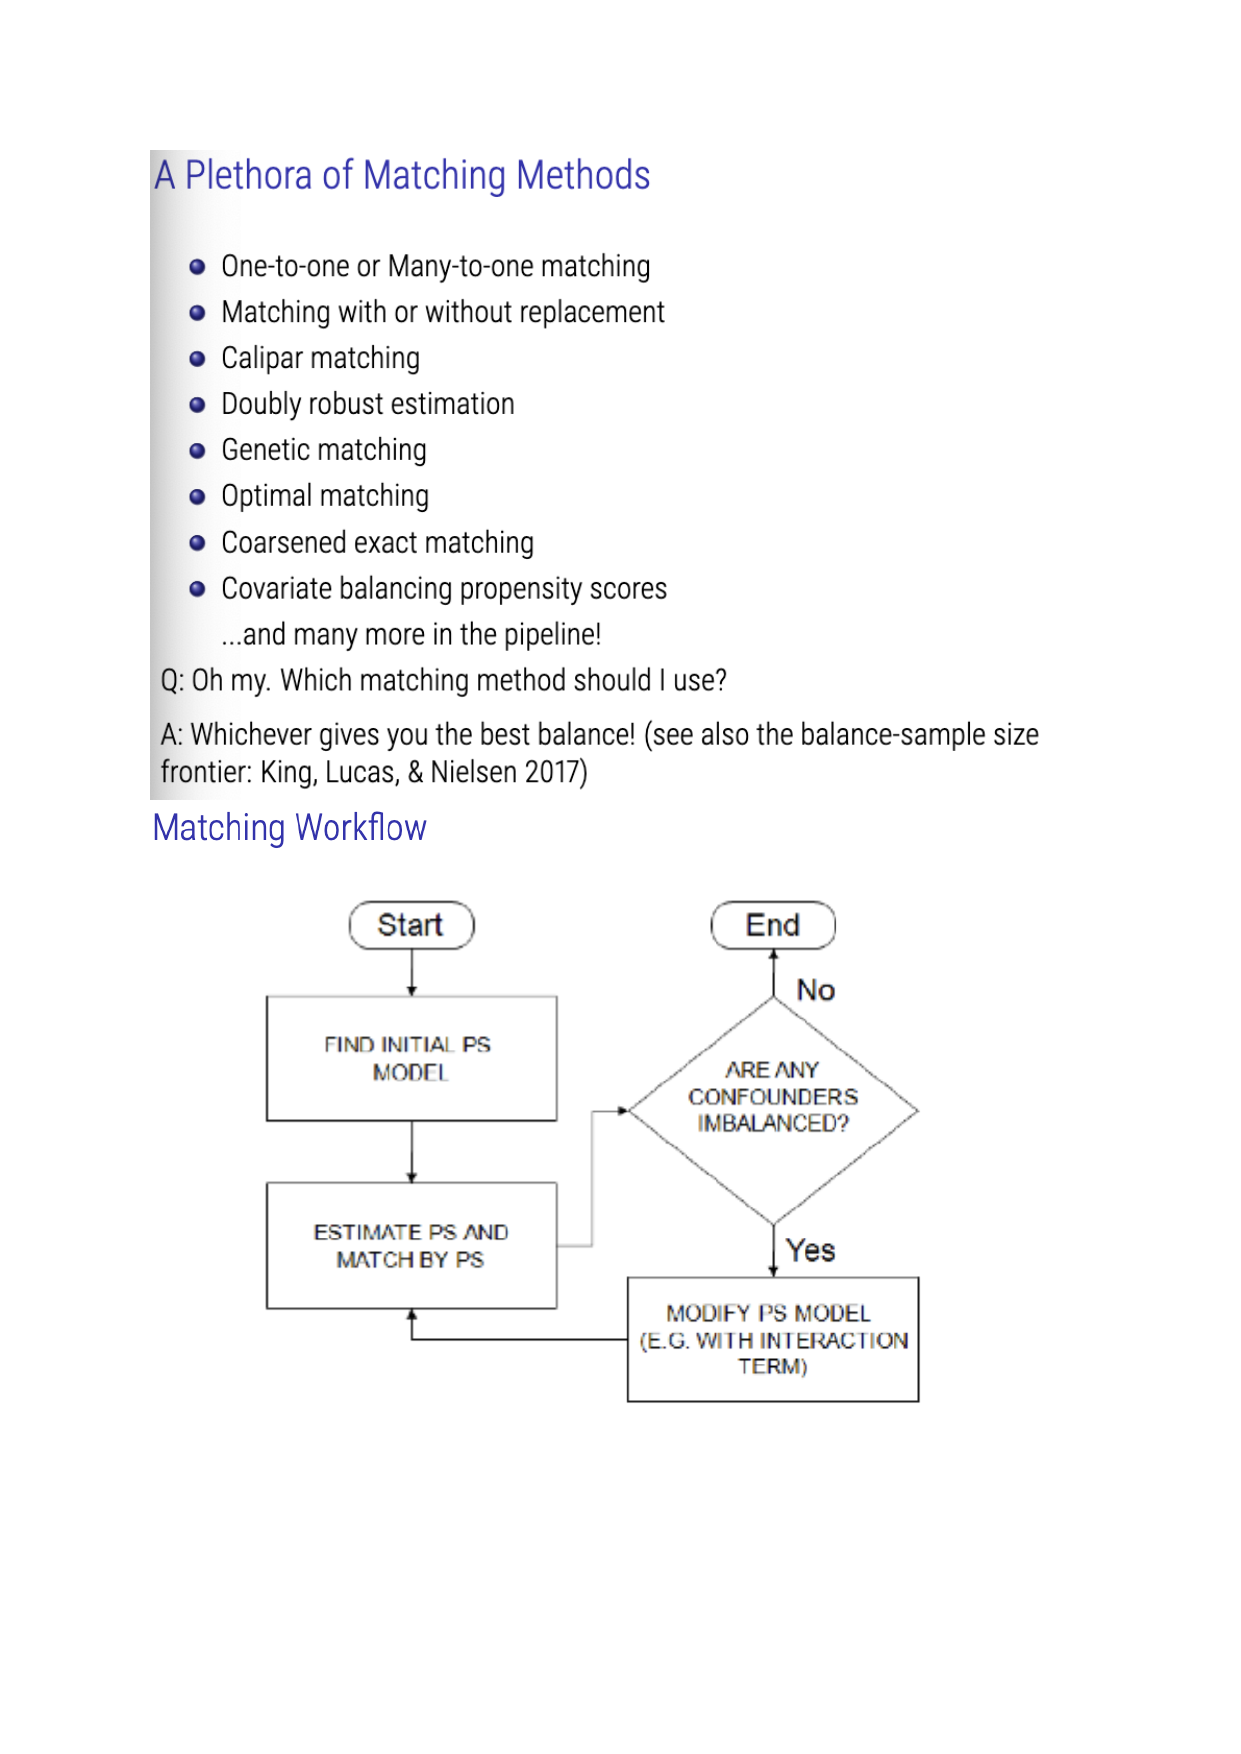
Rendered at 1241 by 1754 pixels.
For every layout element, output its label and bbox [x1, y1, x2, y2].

picture [150, 150, 1044, 1427]
